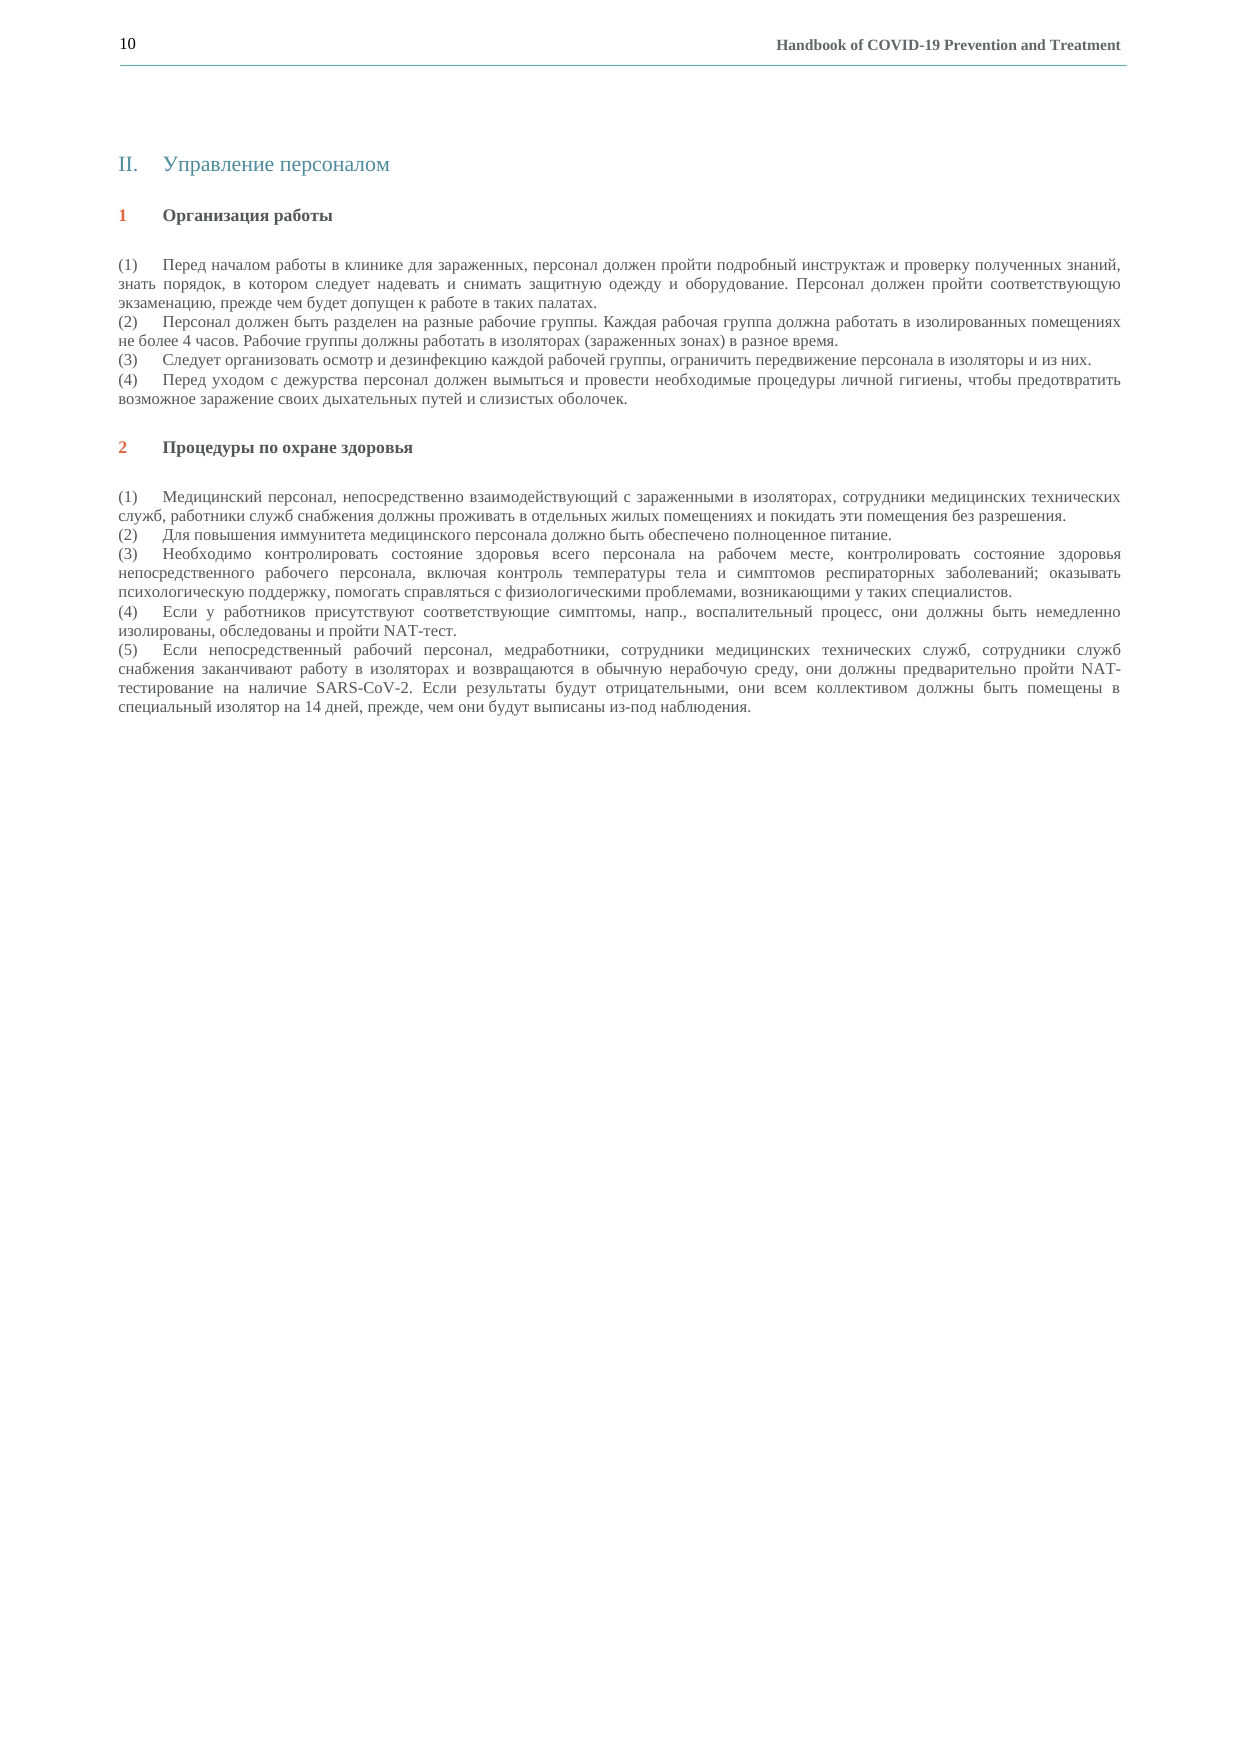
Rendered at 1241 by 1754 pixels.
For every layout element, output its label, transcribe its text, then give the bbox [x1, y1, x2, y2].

list Если у работников присутствуют соответствующие симптомы, напр., воспалительный процесс, они должны быть немедленно изолированы, обследованы и пройти NAT-тест. [118, 601, 1122, 640]
list Следует организовать осмотр и дезинфекцию каждой рабочей группы, ограничить передвижение персонала в изоляторы и из них. [118, 350, 1122, 369]
list Если непосредственный рабочий персонал, медработники, сотрудники медицинских технических служб, сотрудники служб снабжения заканчивают работу в изоляторах и возвращаются в обычную нерабочую среду, они должны предварительно пройти NAT-тестирование на наличие SARS-CoV-2. Если результаты будут отрицательными, они всем коллективом должны быть помещены в специальный изолятор на 14 дней, прежде, чем они будут выписаны из-под наблюдения. [118, 640, 1122, 716]
list Необходимо контролировать состояние здоровья всего персонала на рабочем месте, контролировать состояние здоровья непосредственного рабочего персонала, включая контроль температуры тела и симптомов респираторных заболеваний; оказывать психологическую поддержку, помогать справляться с физиологическими проблемами, возникающими у таких специалистов. [118, 544, 1122, 601]
text 2 Процедуры по охране здоровья [118, 437, 1122, 457]
text II. Управление персоналом [118, 151, 1122, 176]
list Перед началом работы в клинике для зараженных, персонал должен пройти подробный инструктаж и проверку полученных знаний, знать порядок, в котором следует надевать и снимать защитную одежду и оборудование. Персонал должен пройти соответствующую экзаменацию, прежде чем будет допущен к работе в таких палатах. [118, 254, 1122, 312]
list Персонал должен быть разделен на разные рабочие группы. Каждая рабочая группа должна работать в изолированных помещениях не более 4 часов. Рабочие группы должны работать в изоляторах (зараженных зонах) в разное время. [118, 312, 1122, 350]
text 1 Организация работы [118, 205, 1122, 225]
list Перед уходом с дежурства персонал должен вымыться и провести необходимые процедуры личной гигиены, чтобы предотвратить возможное заражение своих дыхательных путей и слизистых оболочек. [118, 369, 1122, 408]
picture [119, 53, 1127, 72]
list Для повышения иммунитета медицинского персонала должно быть обеспечено полноценное питание. [118, 525, 1122, 544]
list Медицинский персонал, непосредственно взаимодействующий с зараженными в изоляторах, сотрудники медицинских технических служб, работники служб снабжения должны проживать в отдельных жилых помещениях и покидать эти помещения без разрешения. [118, 486, 1122, 525]
